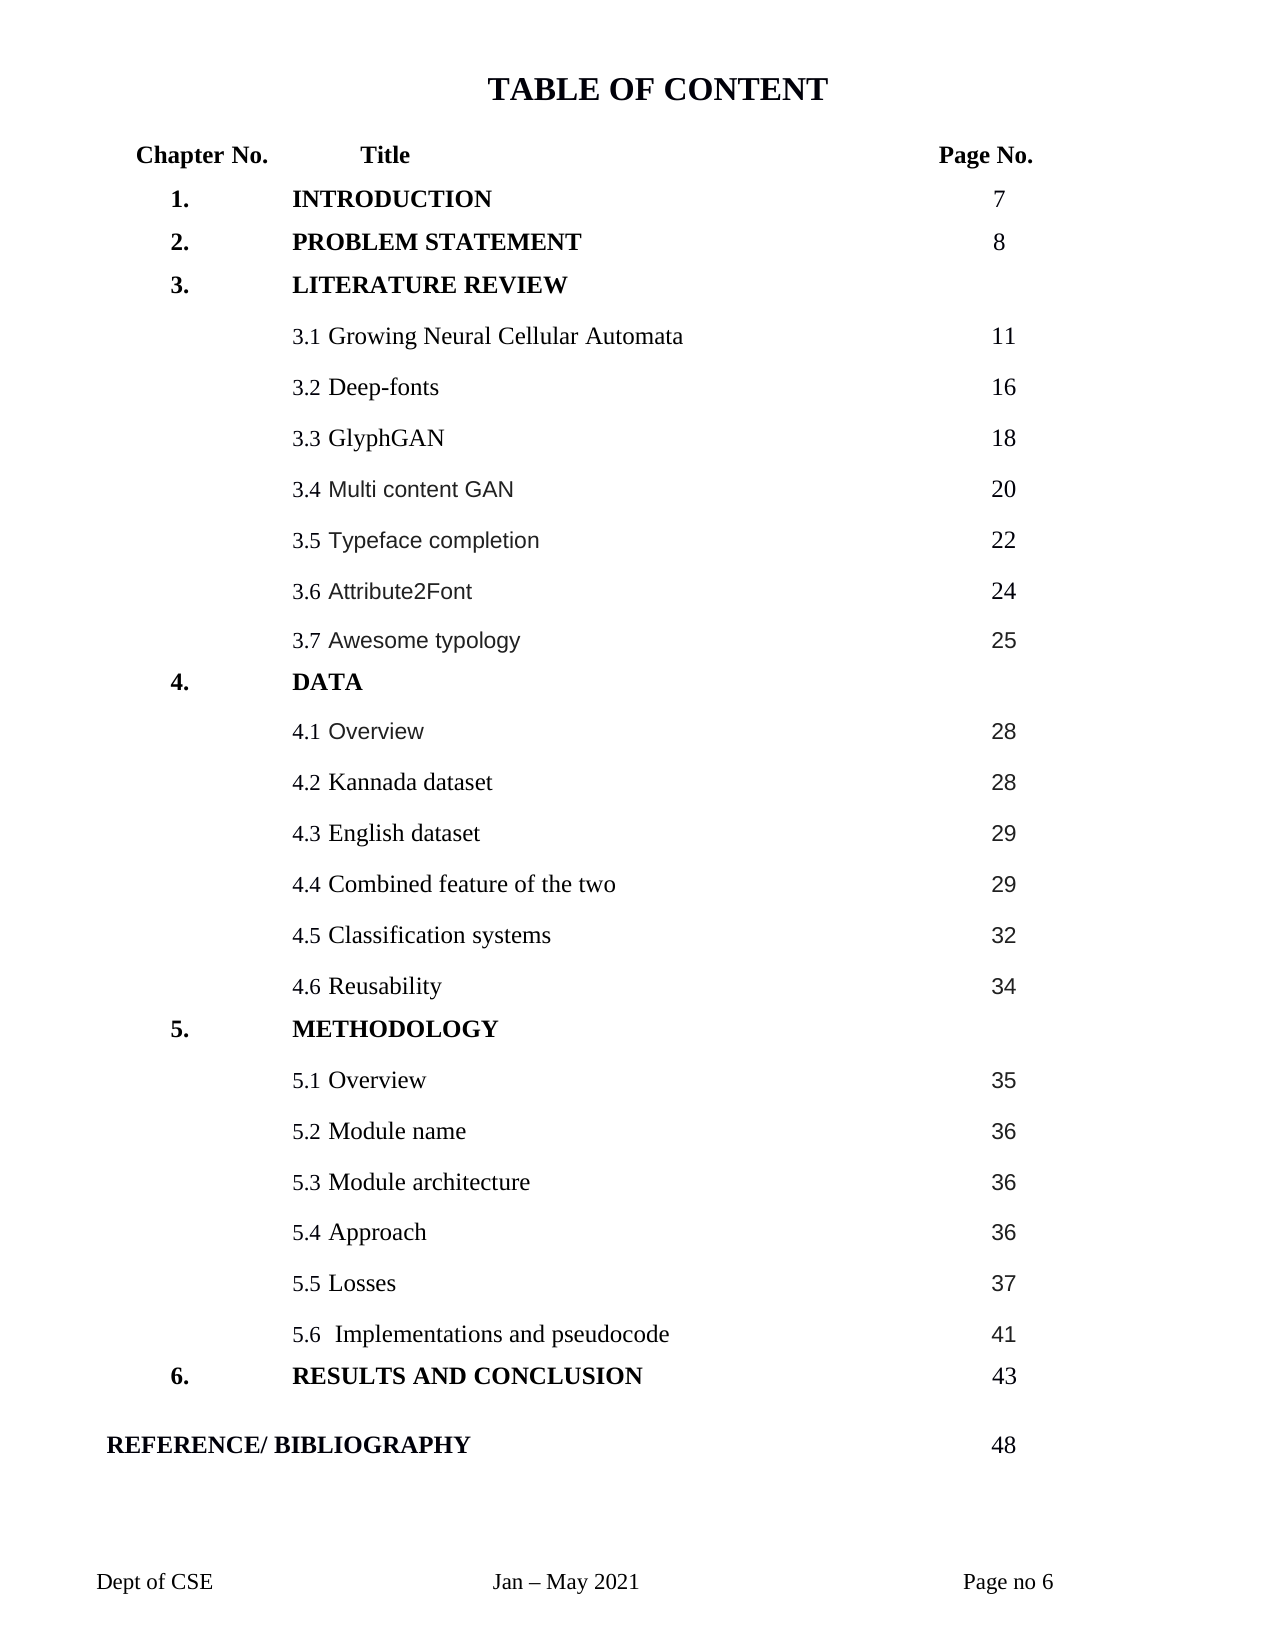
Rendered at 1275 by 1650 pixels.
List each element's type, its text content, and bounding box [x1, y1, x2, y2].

subtitle Chapter No. Title Page No. [136, 140, 1275, 169]
subtitle TABLE OF CONTENT [165, 69, 1151, 107]
